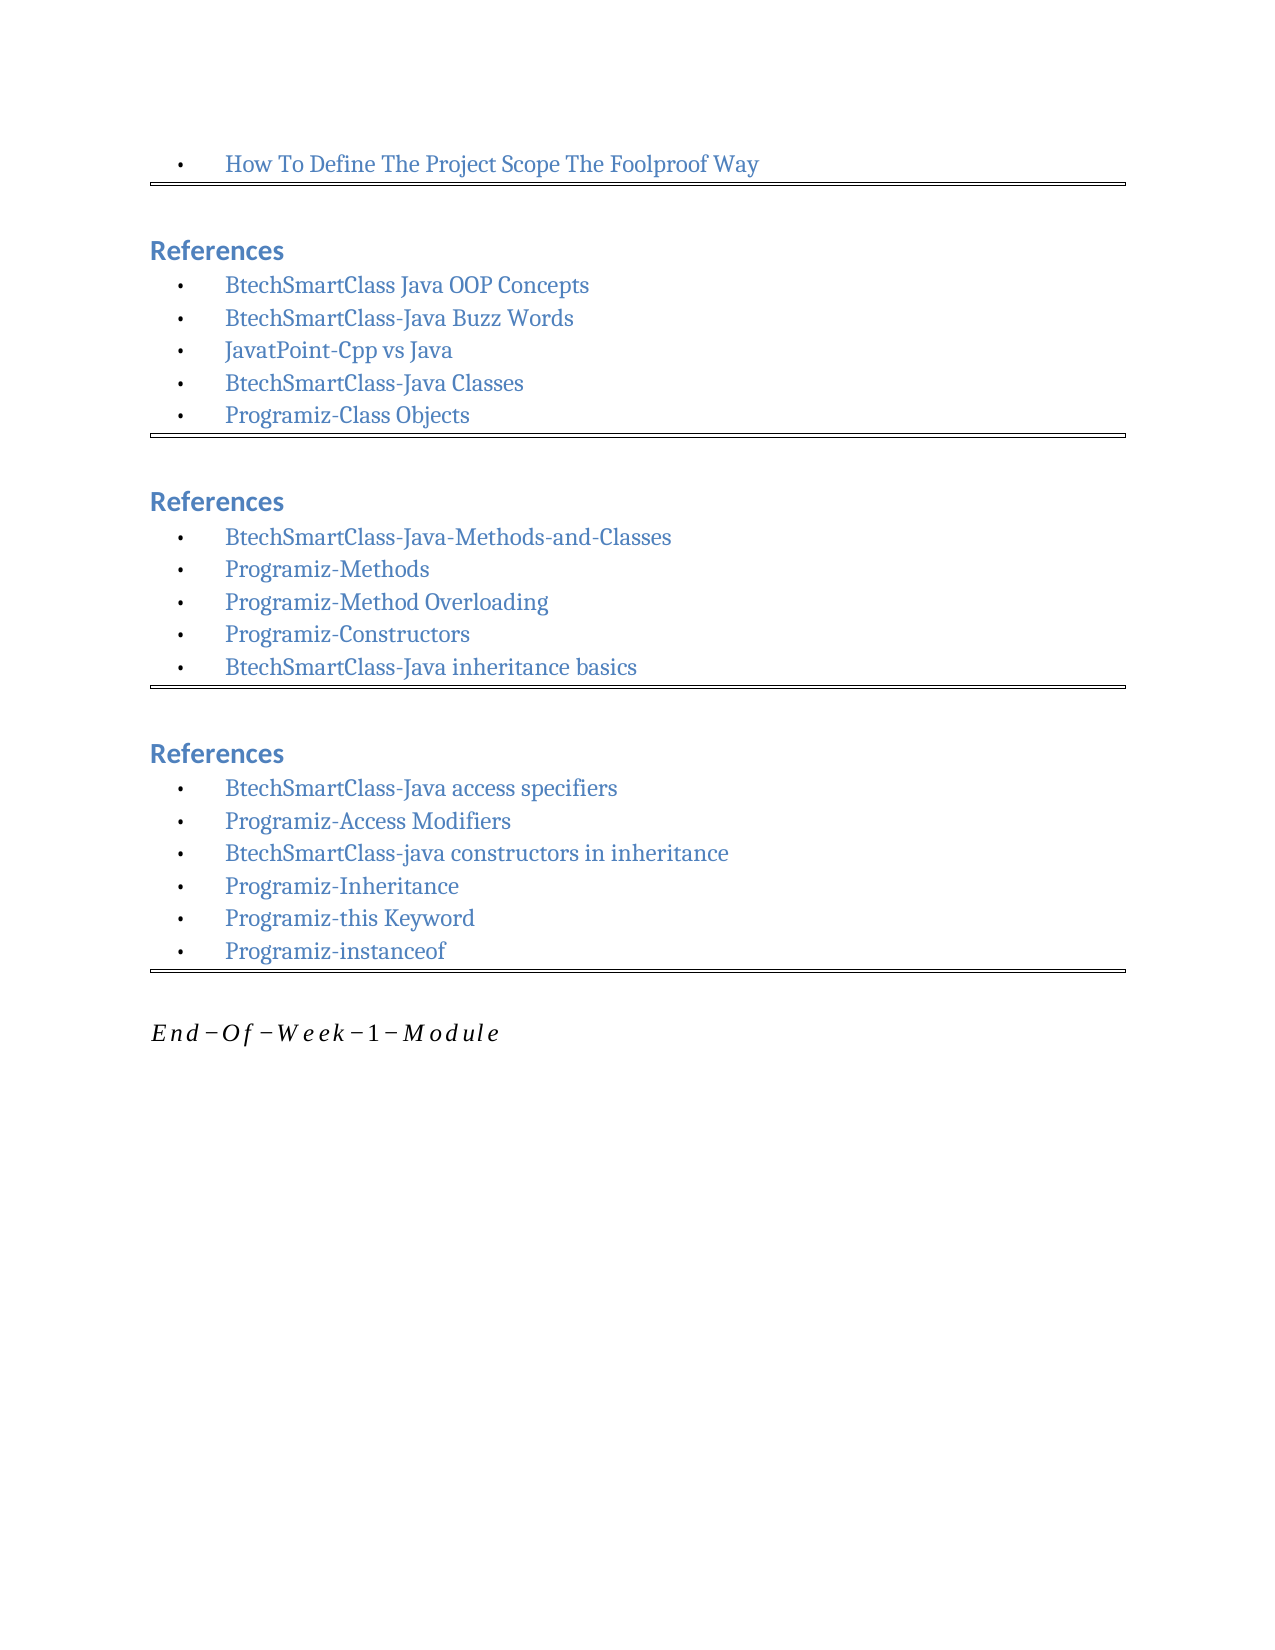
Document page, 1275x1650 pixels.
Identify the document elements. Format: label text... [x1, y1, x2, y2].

list BtechSmartClass-Java Buzz Words [175, 304, 1125, 333]
list Programiz-Methods [175, 555, 1125, 584]
list JavatPoint-Cpp vs Java [175, 336, 1125, 365]
list BtechSmartClass-Java access specifiers [175, 774, 1125, 803]
list BtechSmartClass-Java inheritance basics [175, 653, 1125, 682]
list Programiz-Constructors [175, 620, 1125, 649]
list Programiz-Method Overloading [175, 588, 1125, 617]
list Programiz-instanceof [175, 937, 1125, 966]
list BtechSmartClass-java constructors in inheritance [175, 839, 1125, 868]
list Programiz-Class Objects [175, 401, 1125, 430]
list Programiz-Access Modifiers [175, 807, 1125, 836]
subtitle References [150, 735, 1125, 771]
list Programiz-Inheritance [175, 872, 1125, 901]
subtitle References [150, 232, 1125, 268]
subtitle References [150, 483, 1125, 519]
list BtechSmartClass-Java-Methods-and-Classes [175, 523, 1125, 552]
list Programiz-this Keyword [175, 904, 1125, 933]
list BtechSmartClass Java OOP Concepts [175, 271, 1125, 300]
list How To Define The Project Scope The Foolproof Way [175, 150, 1125, 179]
list BtechSmartClass-Java Classes [175, 369, 1125, 398]
